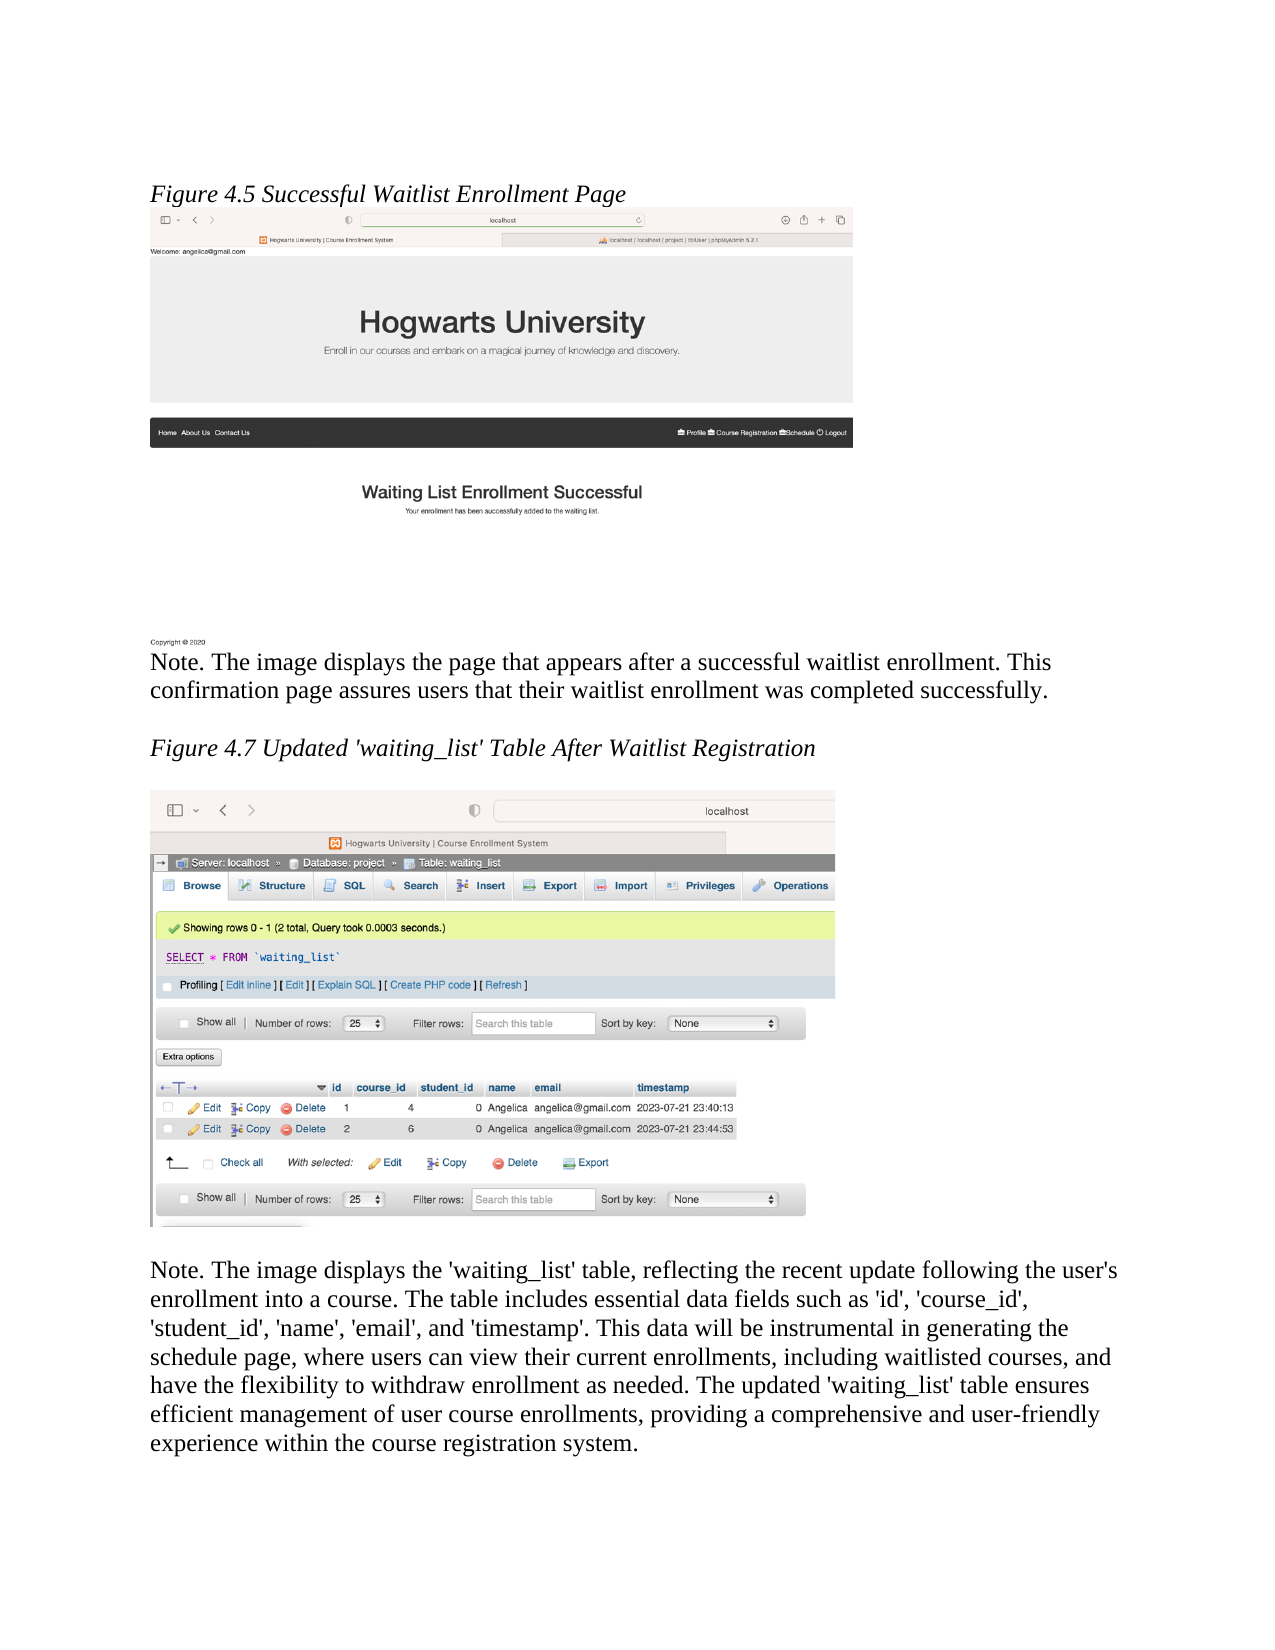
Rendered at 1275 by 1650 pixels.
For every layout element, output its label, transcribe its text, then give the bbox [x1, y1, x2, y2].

text Note. The image displays the page that appears after a successful waitlist enrollment. This confirmation page assures users that their waitlist enrollment was completed successfully. [150, 647, 1125, 704]
text Figure 4.7 Updated 'waiting_list' Table After Waitlist Registration [150, 733, 1125, 762]
picture [150, 790, 836, 1227]
text Figure 4.5 Successful Waitlist Enrollment Page [150, 179, 1125, 207]
text Note. The image displays the 'waiting_list' table, reflecting the recent update following the user's enrollment into a course. The table includes essential data fields such as 'id', 'course_id', 'student_id', 'name', 'email', and 'timestamp'. This data will be instrumental in generating the schedule page, where users can view their current enrollments, including waitlisted courses, and have the flexibility to withdraw enrollment as needed. The updated 'waiting_list' table ensures efficient management of user course enrollments, providing a comprehensive and user-friendly experience within the course registration system. [150, 1256, 1125, 1457]
picture [150, 207, 853, 647]
